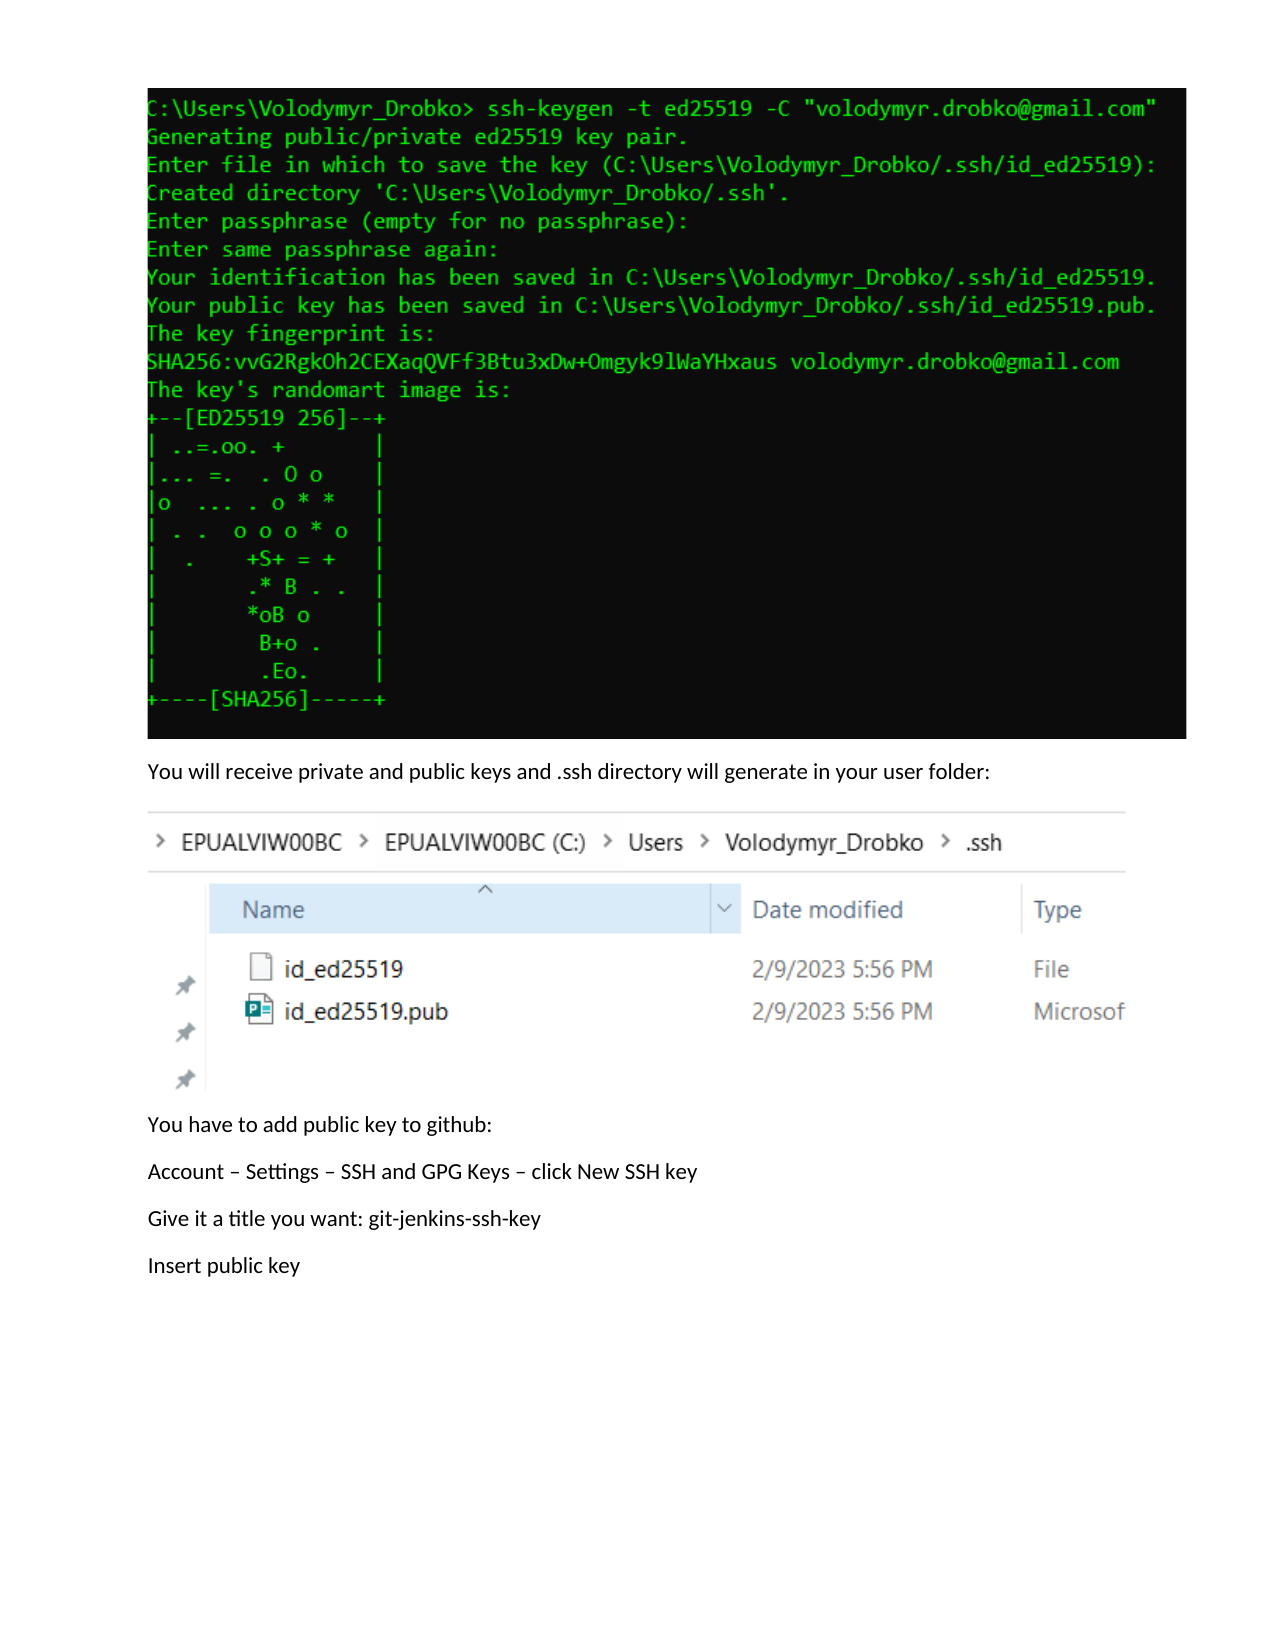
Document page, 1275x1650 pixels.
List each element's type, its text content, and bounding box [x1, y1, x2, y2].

text Give it a title you want: git-jenkins-ssh-key [148, 1204, 1186, 1232]
text Account – Settings – SSH and GPG Keys – click New SSH key [148, 1157, 1186, 1186]
picture [147, 804, 1126, 1092]
text You have to add public key to github: [148, 1111, 1186, 1139]
text Insert public key [148, 1251, 1186, 1279]
text You will receive private and public keys and .ssh directory will generate in your user folder: [148, 757, 1186, 785]
picture [147, 88, 1187, 739]
